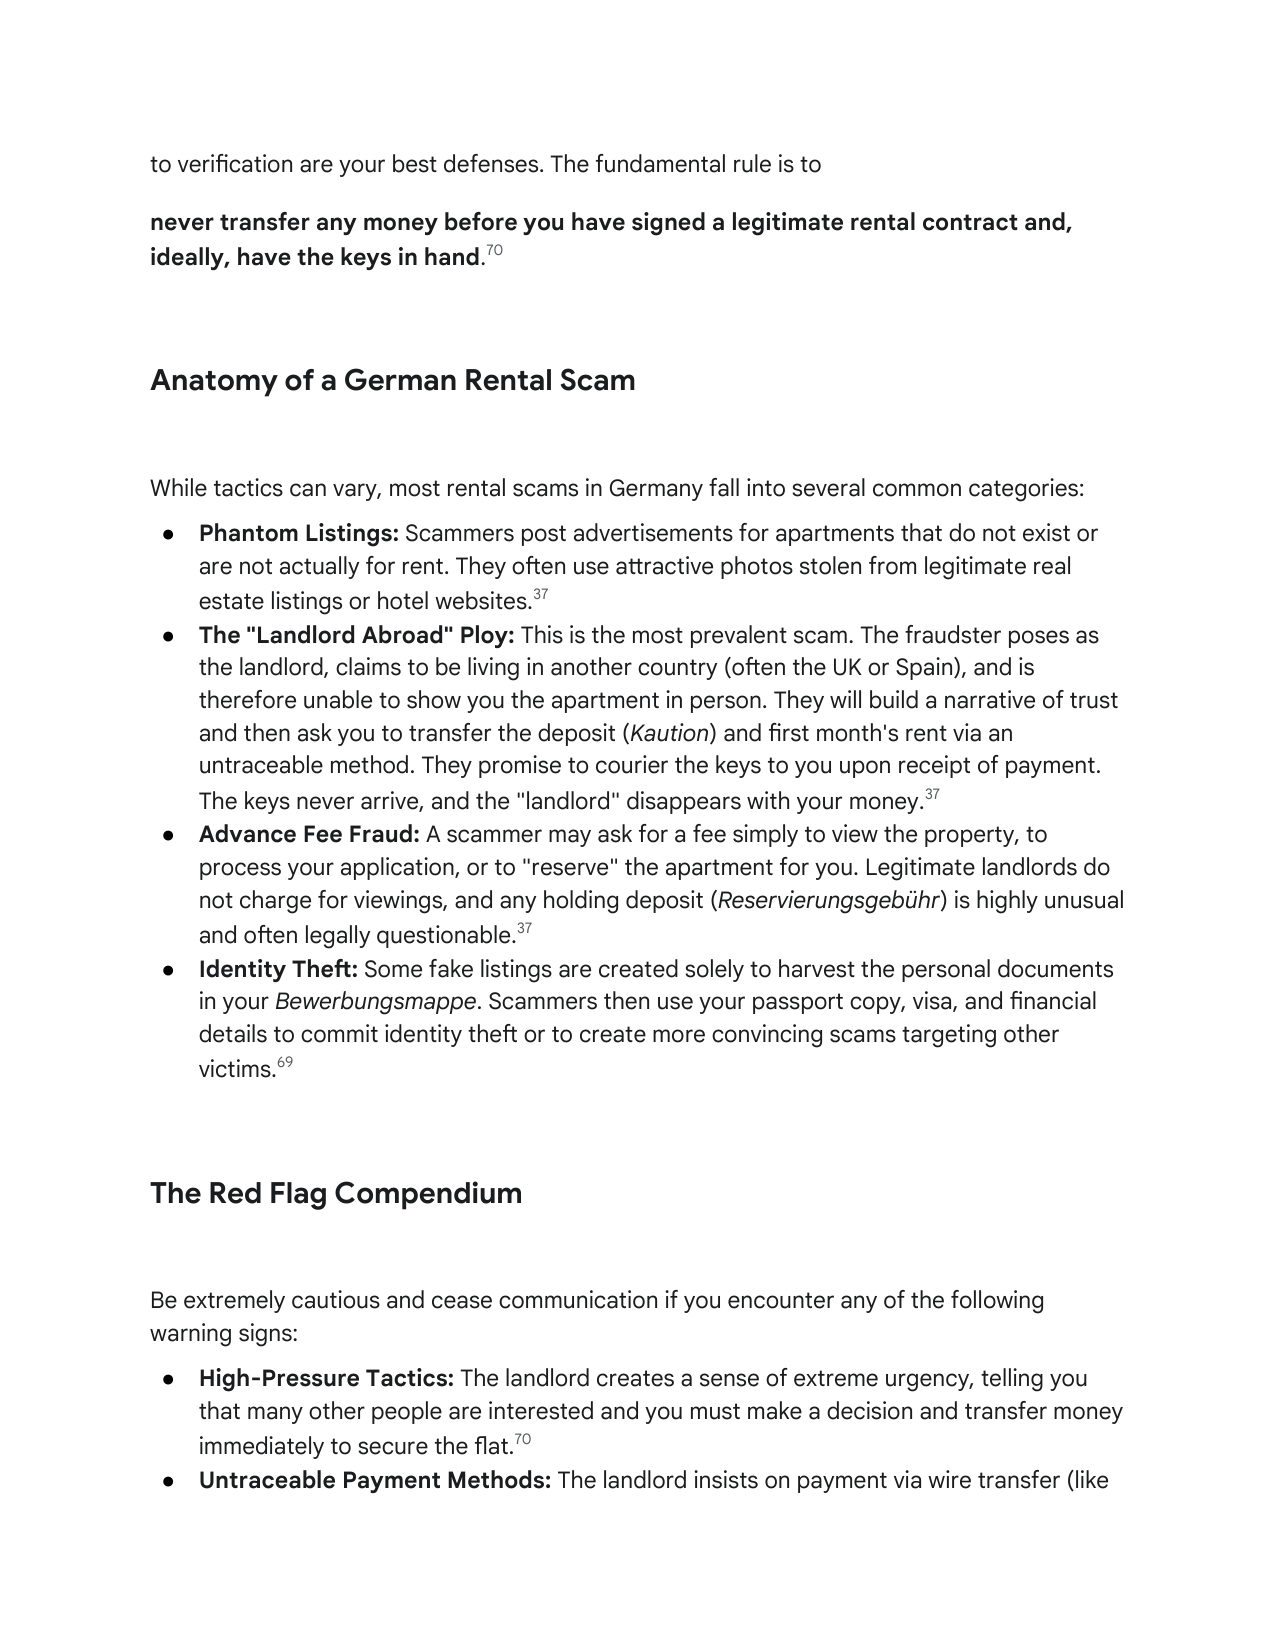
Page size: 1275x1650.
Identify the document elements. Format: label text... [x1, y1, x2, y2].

list Identity Theft: Some fake listings are created solely to harvest the personal documents in your Bewerbungsmappe. Scammers then use your passport copy, visa, and financial details to commit identity theft or to create more convincing scams targeting other victims.69 [161, 955, 1125, 1085]
text Be extremely cautious and cease communication if you encounter any of the following warning signs: [150, 1287, 1125, 1348]
list The "Landlord Abroad" Ploy: This is the most prevalent scam. The fraudster poses as the landlord, claims to be living in another country (often the UK or Spain), and is therefore unable to show you the apartment in person. They will build a narrative of trust and then ask you to transfer the deposit (Kaution) and first month's rent via an untraceable method. They promise to courier the keys to you upon receipt of payment. The keys never arrive, and the "landlord" disappears with your money.37 [161, 621, 1125, 816]
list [161, 1466, 1125, 1495]
subtitle The Red Flag Compendium [150, 1175, 1125, 1211]
list Advance Fee Fraud: A scammer may ask for a fee simply to view the property, to process your application, or to "reserve" the apartment for you. Legitimate landlords do not charge for viewings, and any holding deposit (Reservierungsgebühr) is highly unusual and often legally questionable.37 [161, 821, 1125, 951]
subtitle Anatomy of a German Rental Scam [150, 362, 1125, 399]
list Phantom Listings: Scammers post advertisements for apartments that do not exist or are not actually for rent. They often use attractive photos stolen from legitimate real estate listings or hotel websites.37 [161, 519, 1125, 617]
text never transfer any money before you have signed a legitimate rental contract and, ideally, have the keys in hand.70 [150, 208, 1125, 272]
text While tactics can vary, most rental scams in Germany fall into several common categories: [150, 474, 1125, 503]
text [150, 150, 1125, 179]
list High-Pressure Tactics: The landlord creates a sense of extreme urgency, telling you that many other people are interested and you must make a decision and transfer money immediately to secure the flat.70 [161, 1365, 1125, 1462]
